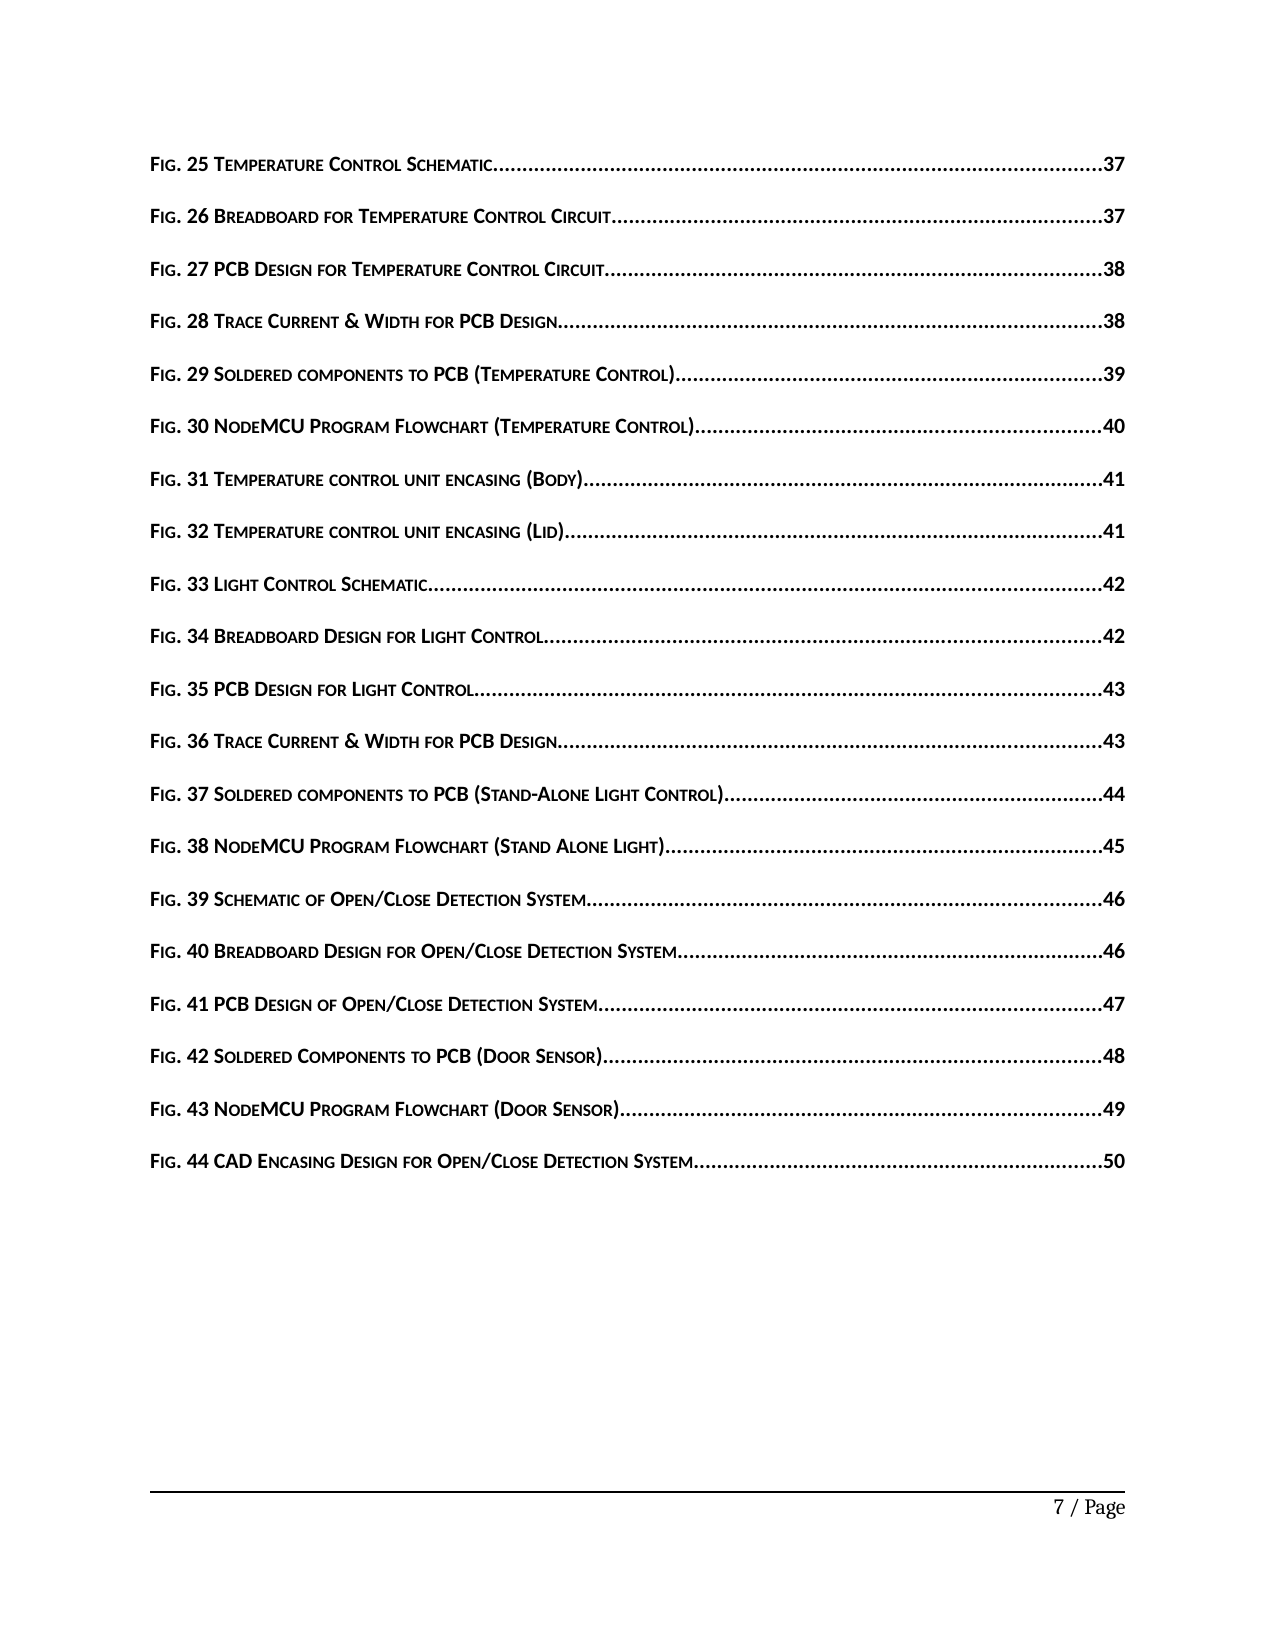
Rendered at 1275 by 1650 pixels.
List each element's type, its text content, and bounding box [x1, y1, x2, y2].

text Fig. 41 PCB Design of Open/Close Detection System 47 [150, 990, 1125, 1017]
text Fig. 34 Breadboard Design for Light Control 42 [150, 622, 1125, 649]
text Fig. 43 NodeMCU Program Flowchart (Door Sensor) 49 [150, 1095, 1125, 1122]
text Fig. 35 PCB Design for Light Control 43 [150, 675, 1125, 702]
text Fig. 26 Breadboard for Temperature Control Circuit 37 [150, 202, 1125, 229]
text Fig. 27 PCB Design for Temperature Control Circuit 38 [150, 255, 1125, 282]
text Fig. 42 Soldered Components to PCB (Door Sensor) 48 [150, 1042, 1125, 1069]
text Fig. 31 Temperature control unit encasing (Body) 41 [150, 465, 1125, 492]
text Fig. 37 Soldered components to PCB (Stand-Alone Light Control) 44 [150, 780, 1125, 807]
text Fig. 32 Temperature control unit encasing (Lid) 41 [150, 517, 1125, 544]
text Fig. 40 Breadboard Design for Open/Close Detection System 46 [150, 937, 1125, 964]
text Fig. 30 NodeMCU Program Flowchart (Temperature Control) 40 [150, 412, 1125, 439]
text Fig. 33 Light Control Schematic 42 [150, 570, 1125, 597]
text Fig. 39 Schematic of Open/Close Detection System 46 [150, 885, 1125, 912]
text Fig. 28 Trace Current & Width for PCB Design 38 [150, 307, 1125, 334]
text Fig. 29 Soldered components to PCB (Temperature Control) 39 [150, 360, 1125, 387]
text Fig. 44 CAD Encasing Design for Open/Close Detection System 50 [150, 1147, 1125, 1174]
text Fig. 38 NodeMCU Program Flowchart (Stand Alone Light) 45 [150, 832, 1125, 859]
text Fig. 36 Trace Current & Width for PCB Design 43 [150, 727, 1125, 754]
text Fig. 25 Temperature Control Schematic 37 [150, 150, 1125, 177]
